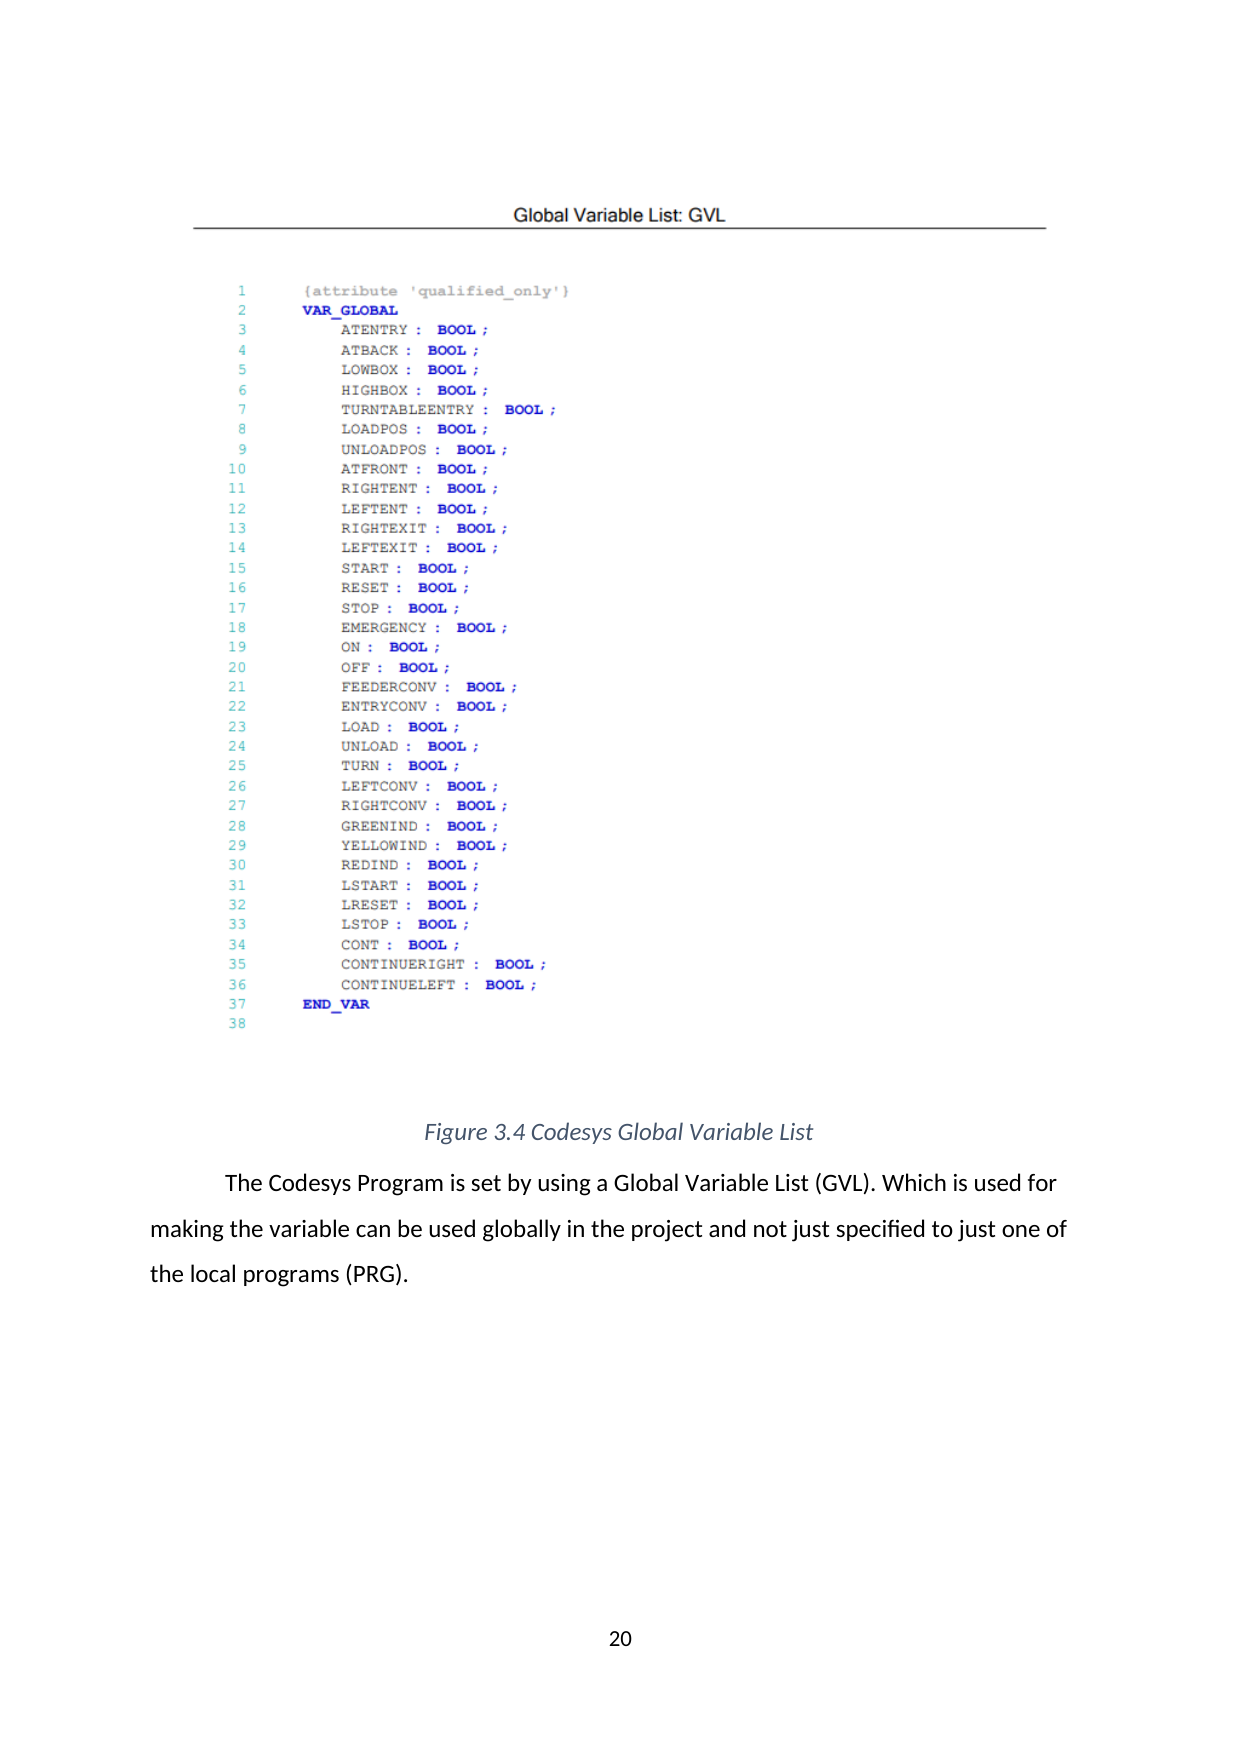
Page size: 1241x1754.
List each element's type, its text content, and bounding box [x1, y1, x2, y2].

picture [158, 150, 1083, 1085]
text Figure 3.4 Codesys Global Variable List [150, 1116, 1090, 1146]
text The Codesys Program is set by using a Global Variable List (GVL). Which is used for making the variable can be used globally in the project and not just specified to just one of the local programs (PRG). [150, 1167, 1090, 1289]
